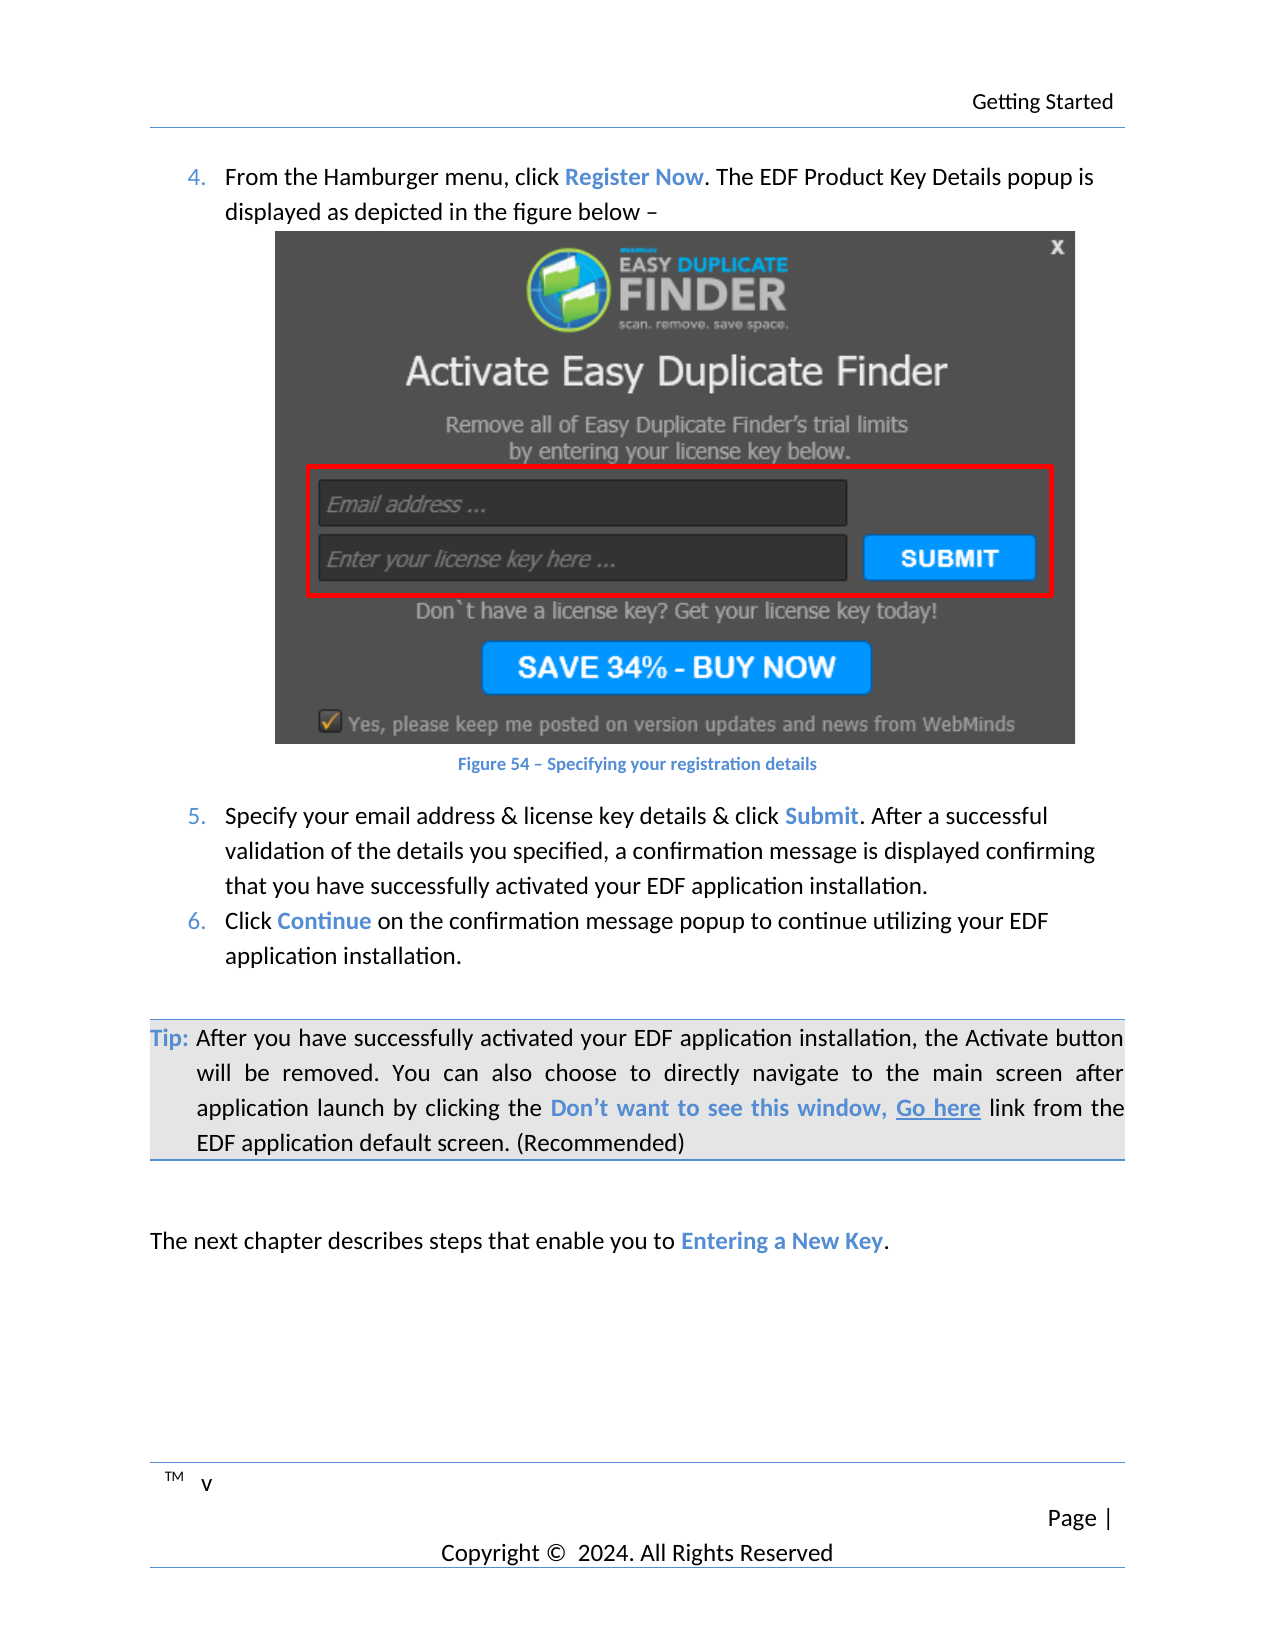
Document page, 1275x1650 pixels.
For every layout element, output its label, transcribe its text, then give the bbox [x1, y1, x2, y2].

text The next chapter describes steps that enable you to Entering a New Key. [150, 1225, 1125, 1256]
picture [275, 231, 1075, 744]
list Specify your email address & license key details & click Submit. After a successful validation of the details you specified, a confirmation message is displayed confirming that you have successfully activated your EDF application installation. [187, 800, 1125, 901]
list From the Hamburger menu, click Register Now. The EDF Product Key Details popup is displayed as depicted in the figure below – [187, 161, 1125, 227]
text Figure 54 – Specifying your registration details [150, 752, 1125, 775]
list Click Continue on the confirmation message popup to continue utilizing your EDF application installation. [187, 905, 1125, 971]
text Tip: After you have successfully activated your EDF application installation, the Activate button will be removed. You can also choose to directly navigate to the main screen after application launch by clicking the Don’t want to see this window, Go here link from the EDF application default screen. (Recommended) [150, 1020, 1125, 1159]
